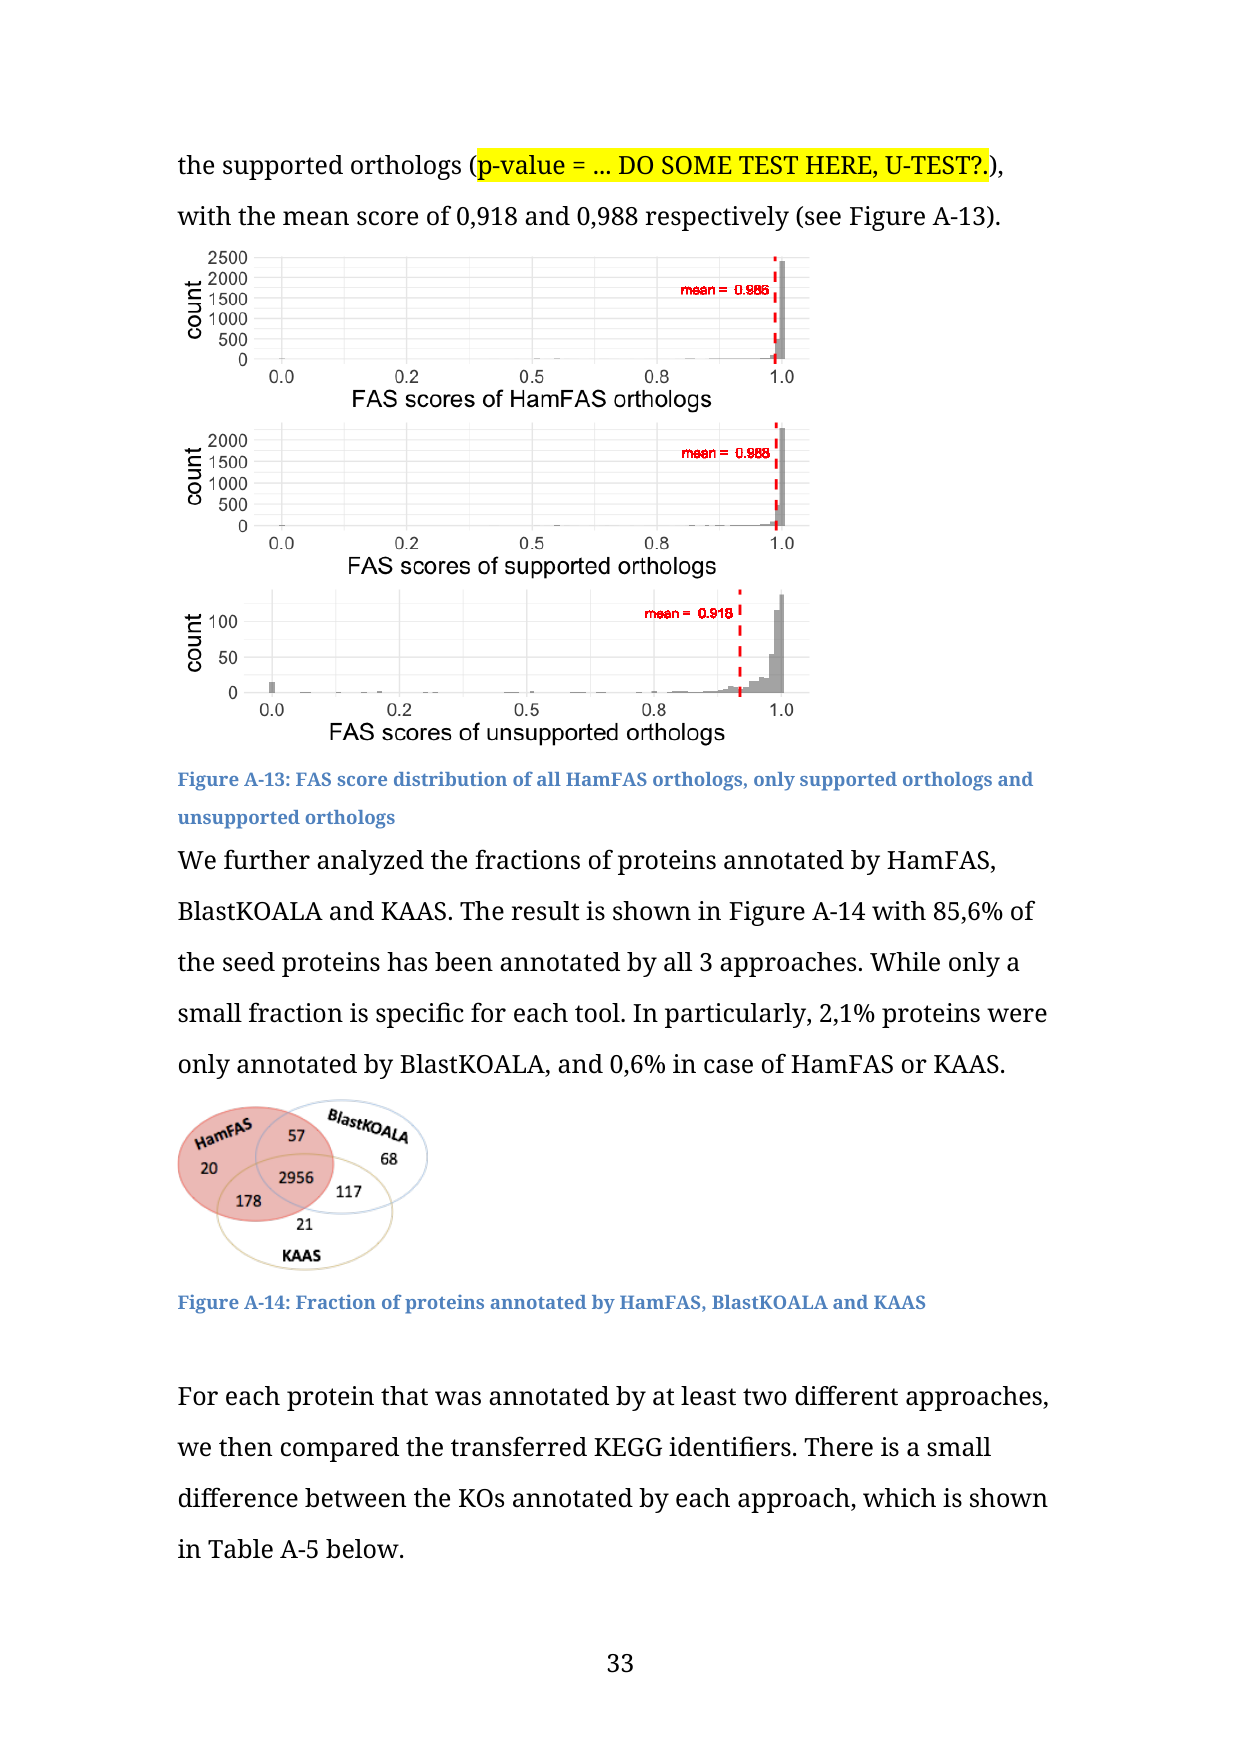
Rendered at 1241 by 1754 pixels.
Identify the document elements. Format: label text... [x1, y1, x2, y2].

text For each protein that was annotated by at least two different approaches, we then compared the transferred KEGG identifiers. There is a small difference between the KOs annotated by each approach, which is shown in Table A-5 below. [177, 1378, 1063, 1565]
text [177, 148, 1063, 233]
picture [177, 1097, 429, 1272]
text We further analyzed the fractions of proteins annotated by HamFAS, BlastKOALA and KAAS. The result is shown in Figure A-14 with 85,6% of the seed proteins has been annotated by all 3 approaches. While only a small fraction is specific for each tool. In particularly, 2,1% proteins were only annotated by BlastKOALA, and 0,6% in case of HamFAS or KAAS. [177, 842, 1063, 1081]
text Figure A-14: Fraction of proteins annotated by HamFAS, BlastKOALA and KAAS [177, 1289, 1063, 1314]
text Figure A-13: FAS score distribution of all HamFAS orthologs, only supported orthologs and unsupported orthologs [177, 766, 1063, 829]
picture [177, 249, 815, 749]
